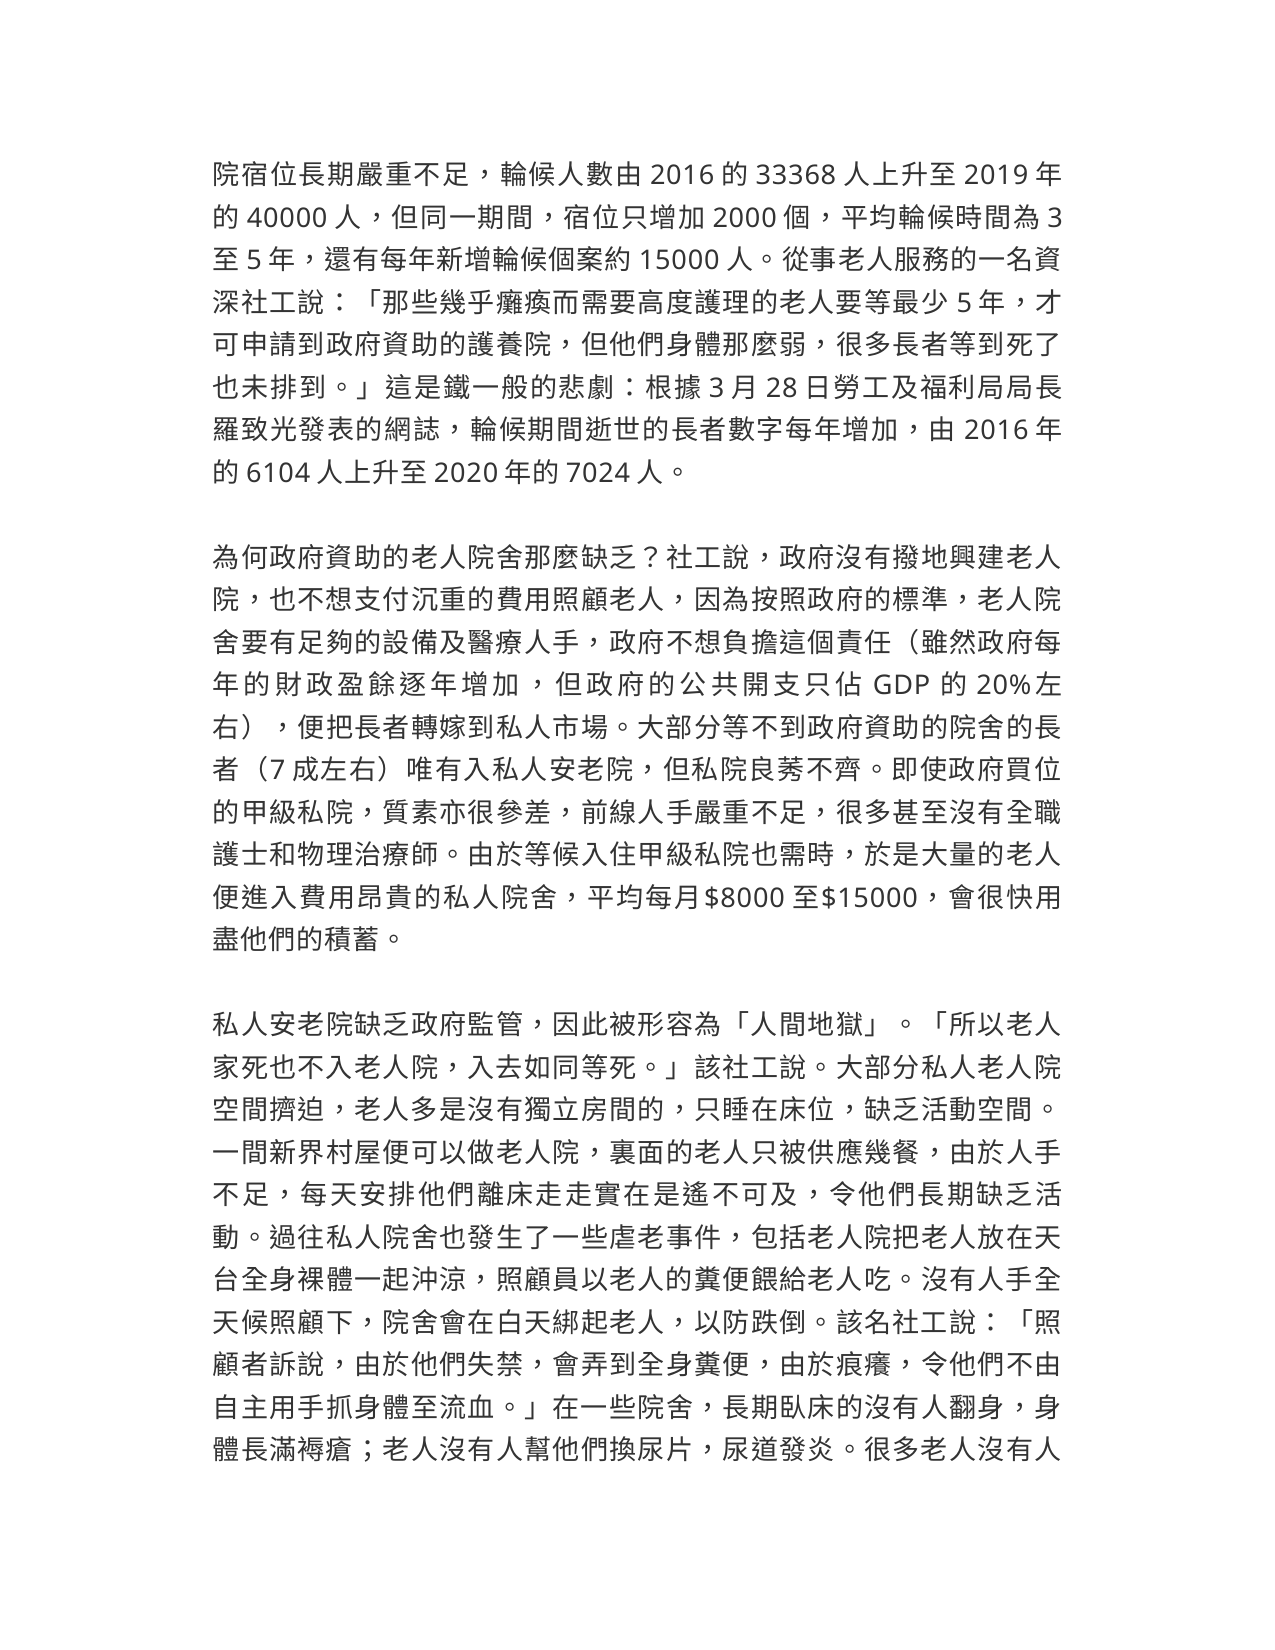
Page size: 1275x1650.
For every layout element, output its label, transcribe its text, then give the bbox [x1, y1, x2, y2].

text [212, 150, 1062, 490]
text 為何政府資助的老人院舍那麼缺乏？社工說，政府沒有撥地興建老人院，也不想支付沉重的費用照顧老人，因為按照政府的標準，老人院舍要有足夠的設備及醫療人手，政府不想負擔這個責任（雖然政府每年的財政盈餘逐年增加，但政府的公共開支只佔GDP的20%左右），便把長者轉嫁到私人市場。大部分等不到政府資助的院舍的長者（7成左右）唯有入私人安老院，但私院良莠不齊。即使政府買位的甲級私院，質素亦很參差，前線人手嚴重不足，很多甚至沒有全職護士和物理治療師。由於等候入住甲級私院也需時，於是大量的老人便進入費用昂貴的私人院舍，平均每月$8000至$15000，會很快用盡他們的積蓄。 [212, 532, 1062, 957]
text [212, 1000, 1062, 1467]
